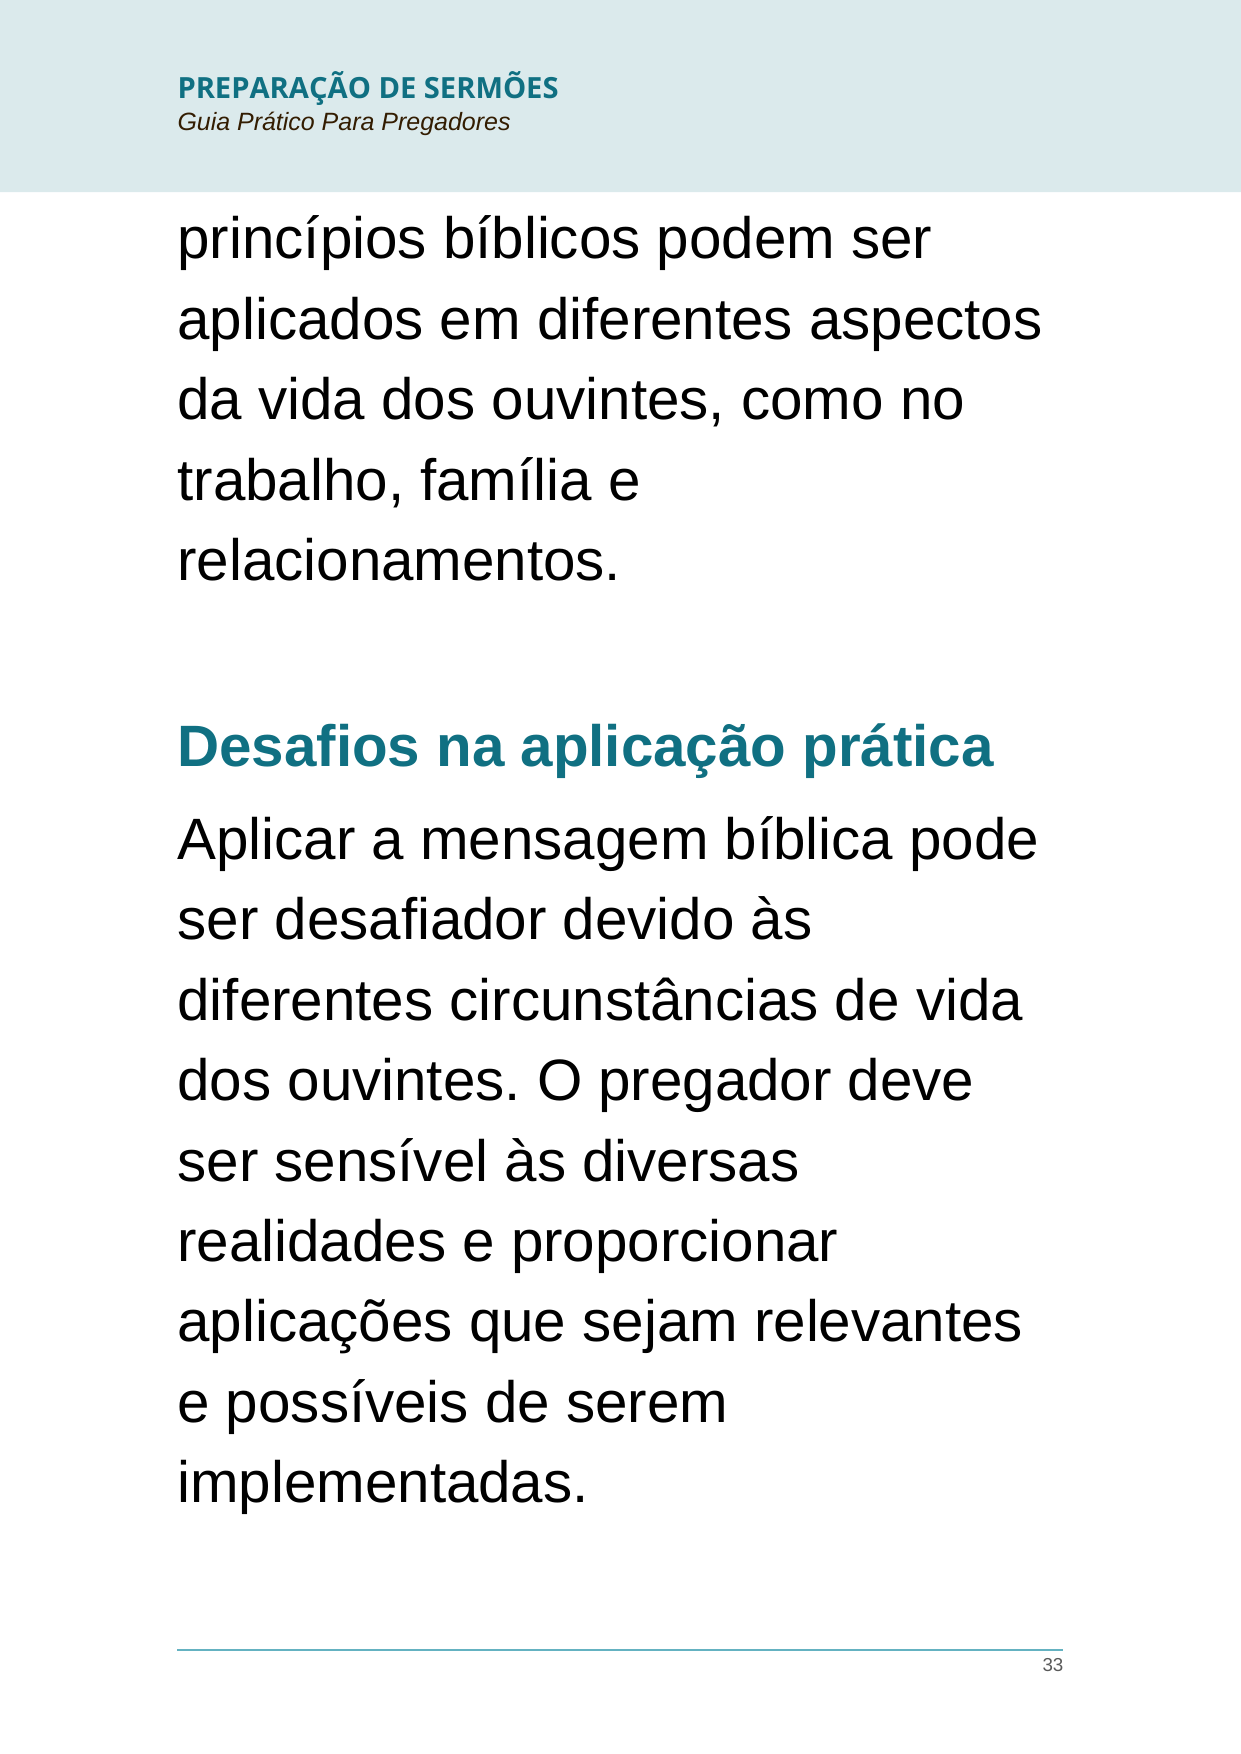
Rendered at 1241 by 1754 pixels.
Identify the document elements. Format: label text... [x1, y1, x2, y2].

text Desafios na aplicação prática [177, 712, 1063, 779]
text Aplicar a mensagem bíblica pode ser desafiador devido às diferentes circunstâncias de vida dos ouvintes. O pregador deve ser sensível às diversas realidades e proporcionar aplicações que sejam relevantes e possíveis de serem implementadas. [177, 804, 1063, 1515]
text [177, 204, 1063, 593]
